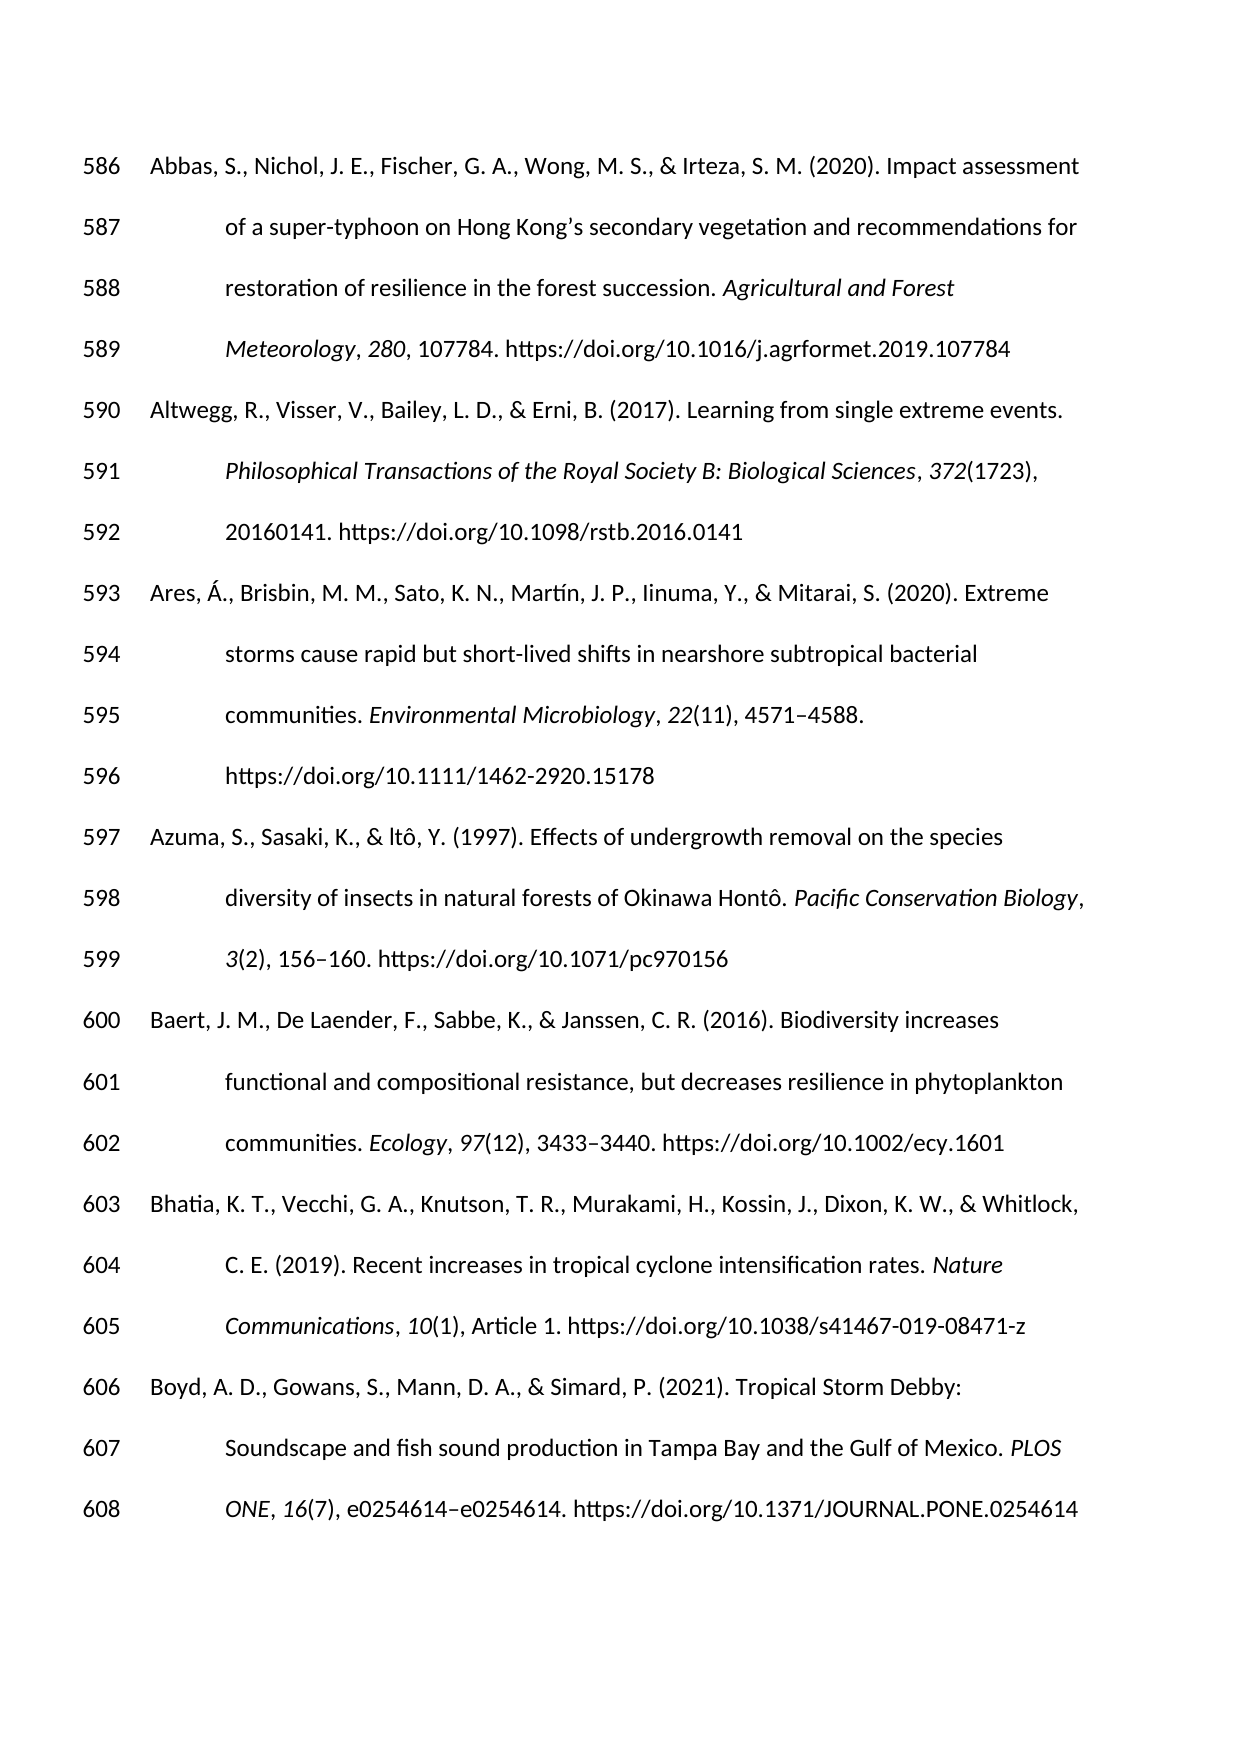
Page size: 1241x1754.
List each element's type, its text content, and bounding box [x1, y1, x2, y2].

text Ares, Á., Brisbin, M. M., Sato, K. N., Martín, J. P., Iinuma, Y., & Mitarai, S. (2020). Extreme storms cause rapid but short-lived shifts in nearshore subtropical bacterial communities. Environmental Microbiology, 22(11), 4571–4588. https://doi.org/10.1111/1462-2920.15178 [150, 577, 1090, 791]
text Bhatia, K. T., Vecchi, G. A., Knutson, T. R., Murakami, H., Kossin, J., Dixon, K. W., & Whitlock, C. E. (2019). Recent increases in tropical cyclone intensification rates. Nature Communications, 10(1), Article 1. https://doi.org/10.1038/s41467-019-08471-z [150, 1188, 1090, 1340]
text Boyd, A. D., Gowans, S., Mann, D. A., & Simard, P. (2021). Tropical Storm Debby: Soundscape and fish sound production in Tampa Bay and the Gulf of Mexico. PLOS ONE, 16(7), e0254614–e0254614. https://doi.org/10.1371/JOURNAL.PONE.0254614 [150, 1371, 1090, 1523]
text Baert, J. M., De Laender, F., Sabbe, K., & Janssen, C. R. (2016). Biodiversity increases functional and compositional resistance, but decreases resilience in phytoplankton communities. Ecology, 97(12), 3433–3440. https://doi.org/10.1002/ecy.1601 [150, 1004, 1090, 1157]
text Azuma, S., Sasaki, K., & ltô, Y. (1997). Effects of undergrowth removal on the species diversity of insects in natural forests of Okinawa Hontô. Pacific Conservation Biology, 3(2), 156–160. https://doi.org/10.1071/pc970156 [150, 821, 1090, 974]
text Altwegg, R., Visser, V., Bailey, L. D., & Erni, B. (2017). Learning from single extreme events. Philosophical Transactions of the Royal Society B: Biological Sciences, 372(1723), 20160141. https://doi.org/10.1098/rstb.2016.0141 [150, 394, 1090, 547]
text Abbas, S., Nichol, J. E., Fischer, G. A., Wong, M. S., & Irteza, S. M. (2020). Impact assessment of a super-typhoon on Hong Kong’s secondary vegetation and recommendations for restoration of resilience in the forest succession. Agricultural and Forest Meteorology, 280, 107784. https://doi.org/10.1016/j.agrformet.2019.107784 [150, 150, 1090, 364]
